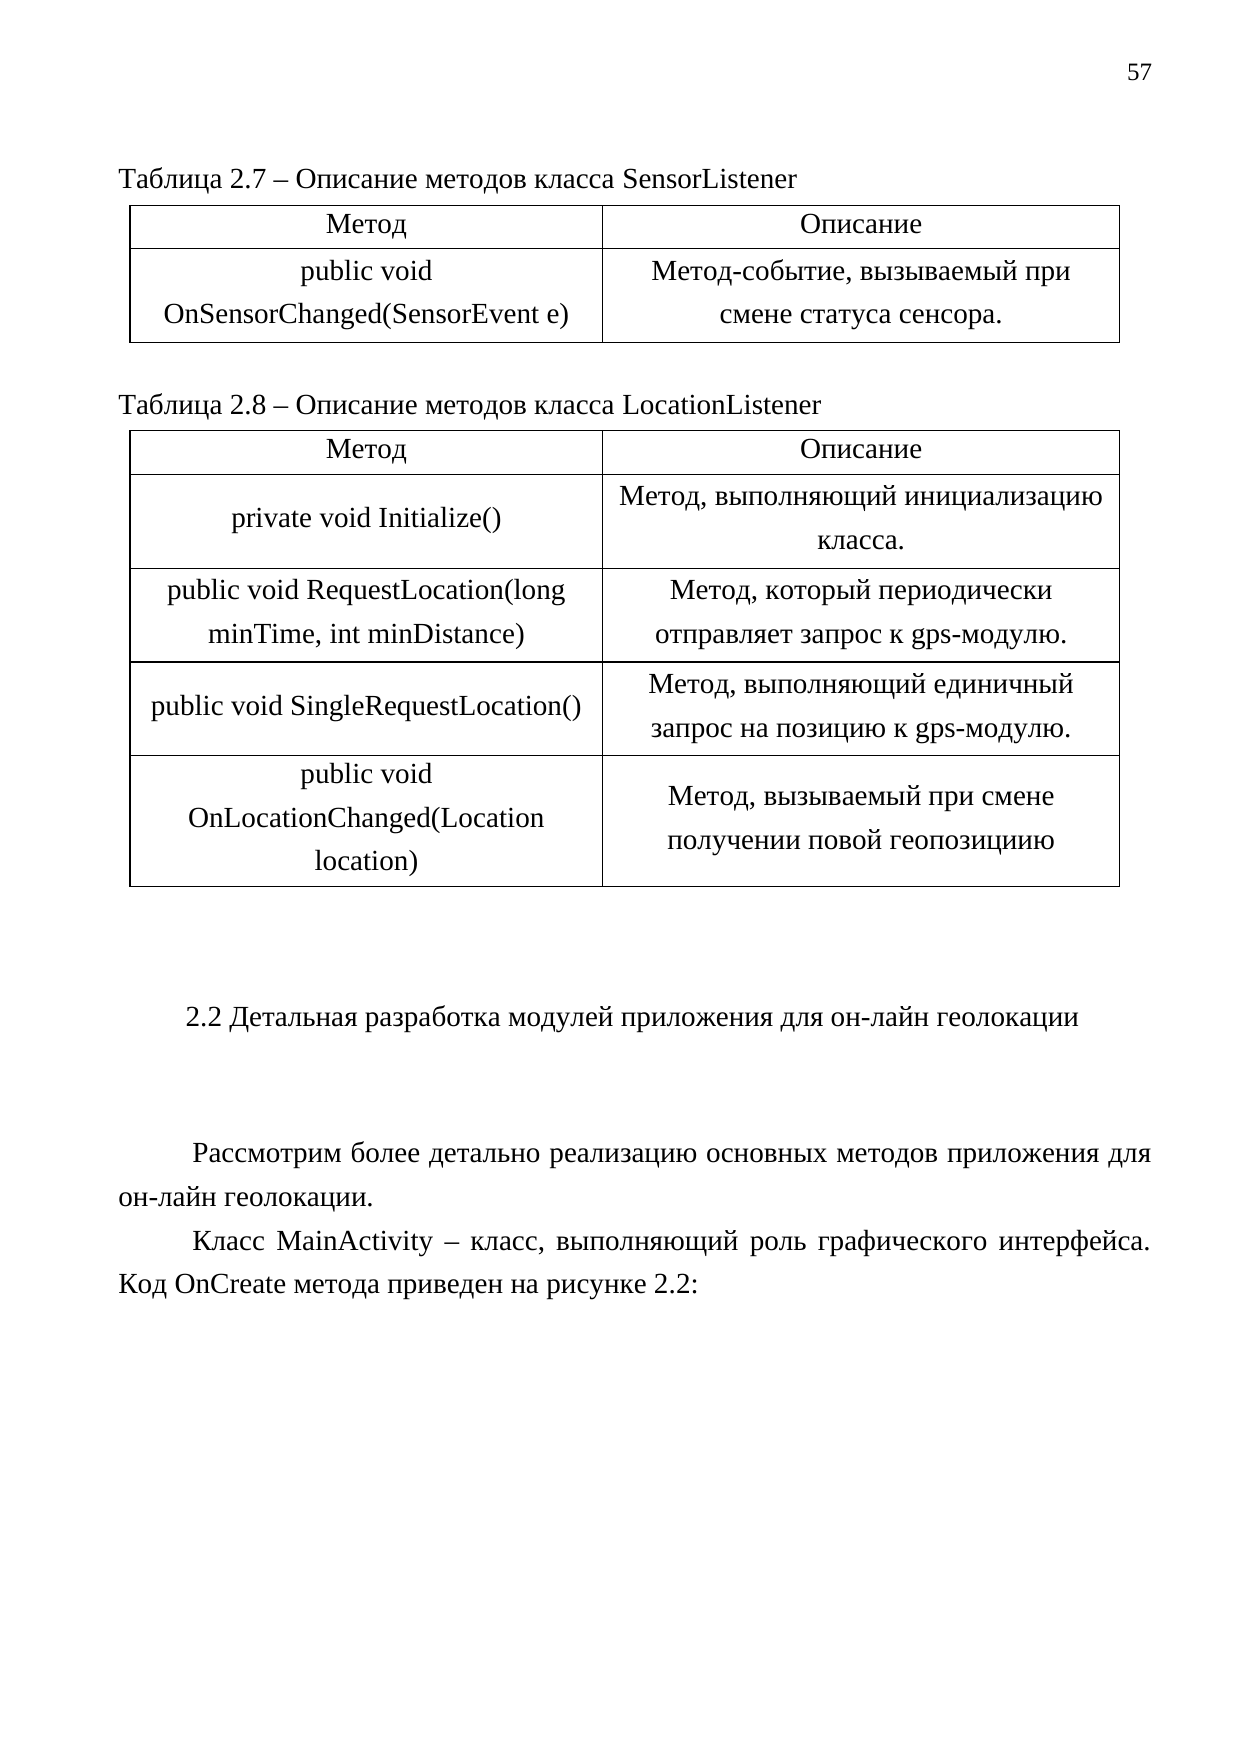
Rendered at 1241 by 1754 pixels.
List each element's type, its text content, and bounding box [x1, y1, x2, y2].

table_cell public void RequestLocation(long minTime, int minDistance) [131, 569, 602, 661]
table_cell public void SingleRequestLocation() [131, 663, 602, 755]
table_cell Метод, который периодически отправляет запрос к gps-модулю. [603, 569, 1119, 661]
table_cell Метод, вызываемый при смене получении повой геопозициию [603, 756, 1119, 886]
table_cell Метод, выполняющий инициализацию класса. [603, 475, 1119, 567]
table_header Метод [131, 206, 602, 248]
text Таблица 2.8 – Описание методов класса LocationListener [118, 387, 1152, 420]
table_header Описание [603, 431, 1119, 473]
table_cell Метод, выполняющий единичный запрос на позицию к gps-модулю. [603, 663, 1119, 755]
table_cell Метод-событие, вызываемый при смене статуса сенсора. [603, 249, 1119, 342]
table_header Метод [131, 431, 602, 473]
subtitle 2.2 Детальная разработка модулей приложения для он-лайн геолокации [118, 999, 1152, 1032]
list Класс MainActivity – класс, выполняющий роль графического интерфейса. Код OnCreate метода приведен на рисунке 2.2: [118, 1223, 1152, 1300]
table_header Описание [603, 206, 1119, 248]
table_cell public void OnLocationChanged(Location location) [131, 756, 602, 886]
text Таблица 2.7 – Описание методов класса SensorListener [118, 162, 1152, 195]
table_cell private void Initialize() [131, 475, 602, 567]
text Рассмотрим более детально реализацию основных методов приложения для он-лайн геолокации. [118, 1136, 1152, 1213]
table_cell public void OnSensorChanged(SensorEvent e) [131, 249, 602, 342]
